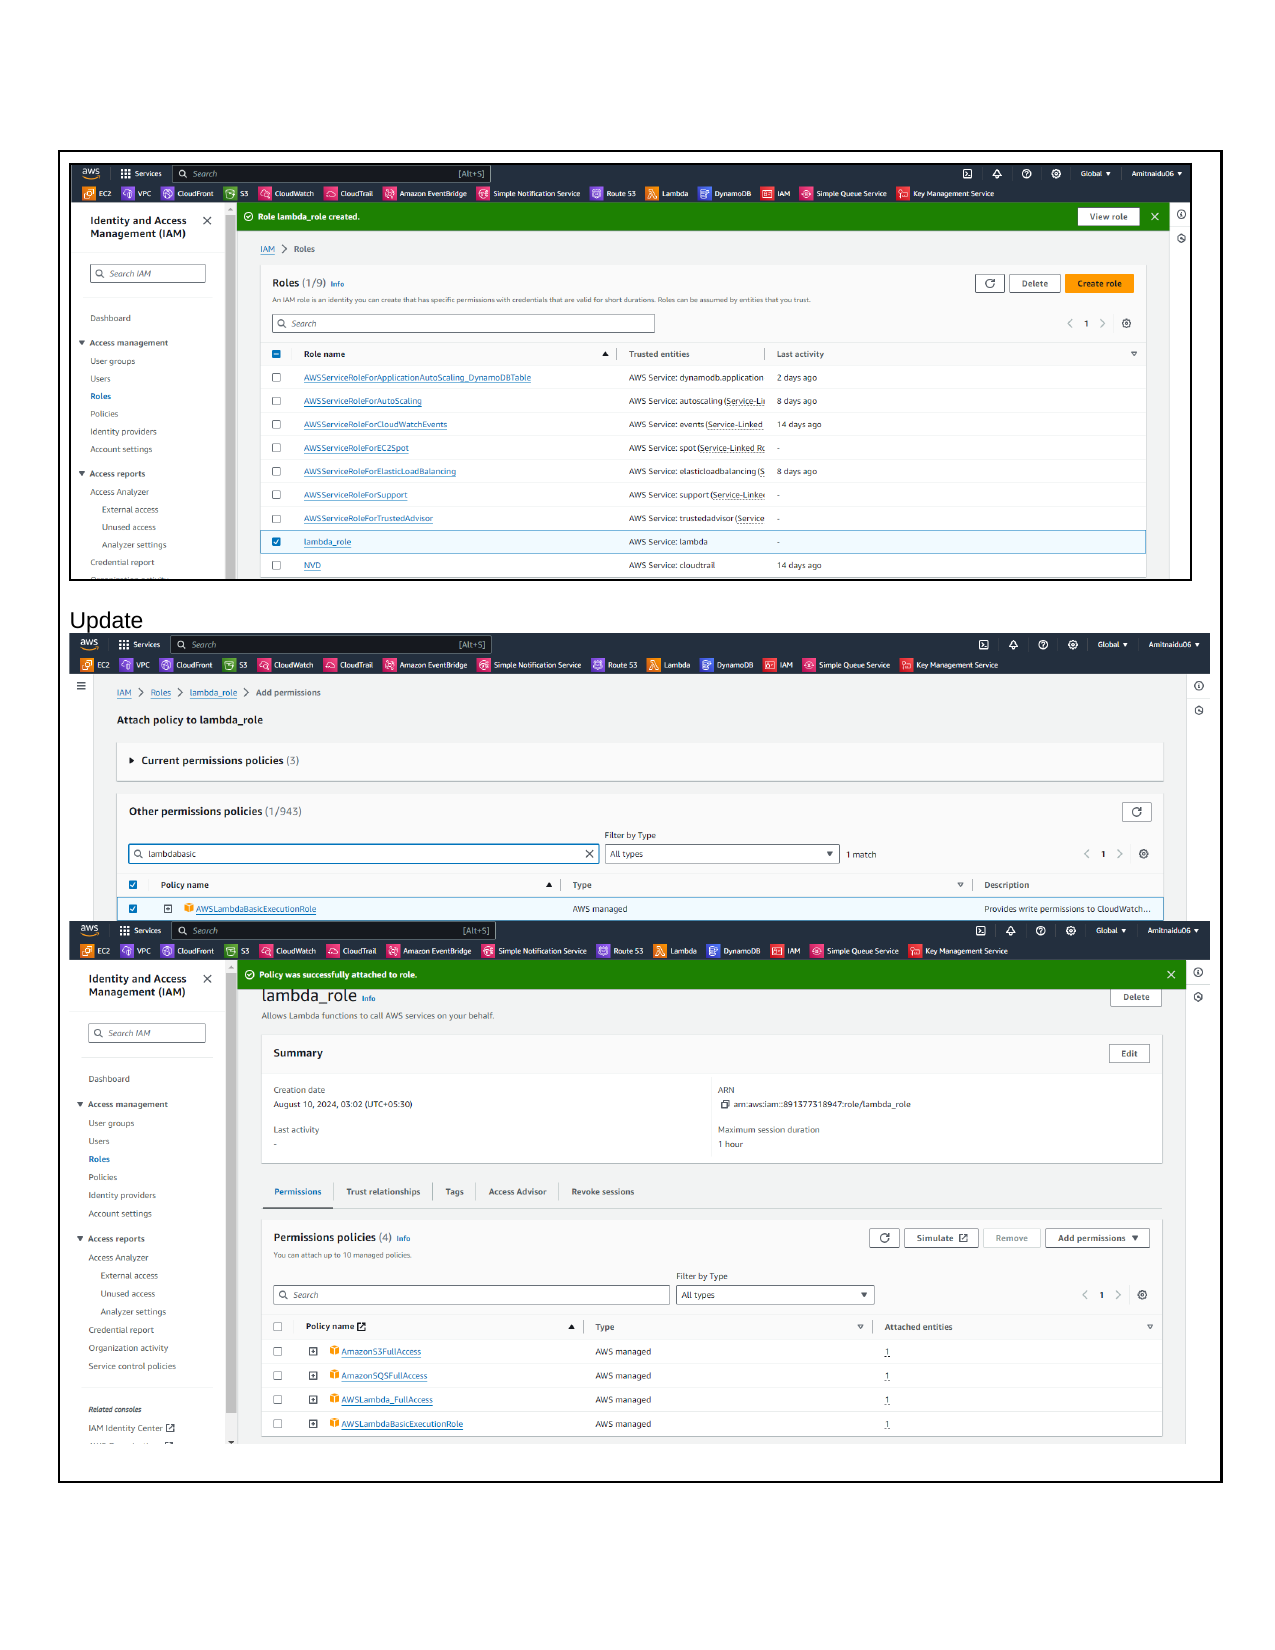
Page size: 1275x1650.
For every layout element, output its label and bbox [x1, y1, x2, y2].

table_header [60, 152, 1220, 1481]
picture [71, 165, 1190, 579]
picture [69, 633, 1210, 1444]
